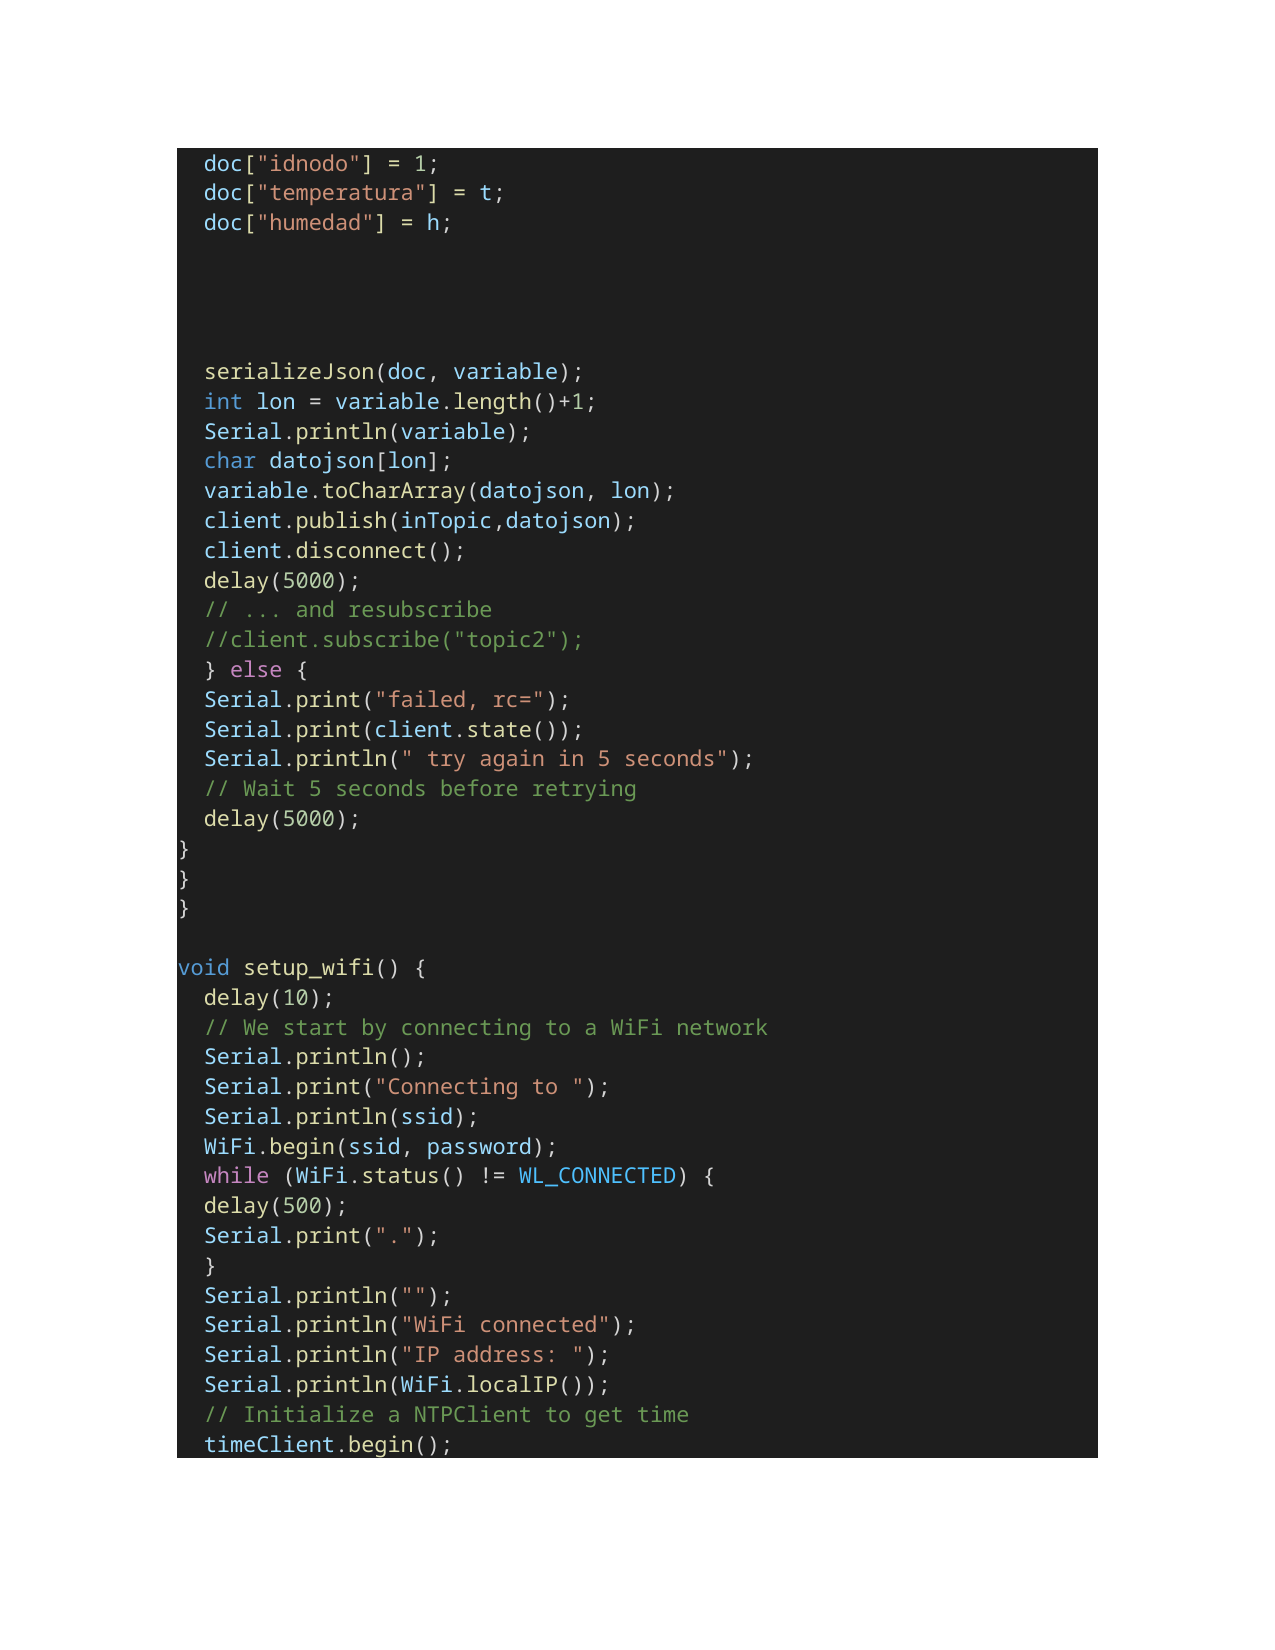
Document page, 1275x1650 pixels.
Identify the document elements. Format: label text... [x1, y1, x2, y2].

text doc["humedad"] = h; [177, 207, 1098, 237]
text void setup_wifi() { [177, 952, 1098, 982]
text } [177, 833, 1098, 863]
text } [177, 1250, 1098, 1280]
text Serial.println(ssid); [177, 1101, 1098, 1131]
text char datojson[lon]; [177, 446, 1098, 475]
text } [177, 863, 1098, 892]
text Serial.println(""); [177, 1280, 1098, 1309]
text client.publish(inTopic,datojson); [177, 505, 1098, 535]
text Serial.print("."); [177, 1220, 1098, 1250]
text } else { [177, 654, 1098, 684]
text delay(10); [177, 982, 1098, 1012]
text Serial.println(WiFi.localIP()); [177, 1369, 1098, 1399]
text WiFi.begin(ssid, password); [177, 1131, 1098, 1161]
text variable.toCharArray(datojson, lon); [177, 475, 1098, 505]
text Serial.println("WiFi connected"); [177, 1309, 1098, 1339]
text doc["temperatura"] = t; [177, 177, 1098, 207]
text Serial.print("Connecting to "); [177, 1071, 1098, 1101]
text delay(5000); [177, 565, 1098, 594]
text // We start by connecting to a WiFi network [177, 1012, 1098, 1041]
text //client.subscribe("topic2"); [177, 624, 1098, 654]
text Serial.println("IP address: "); [177, 1339, 1098, 1369]
text delay(500); [177, 1190, 1098, 1220]
text Serial.print("failed, rc="); [177, 684, 1098, 714]
text delay(5000); [177, 803, 1098, 833]
text doc["idnodo"] = 1; [177, 148, 1098, 177]
text timeClient.begin(); [177, 1429, 1098, 1458]
text serializeJson(doc, variable); [177, 356, 1098, 386]
text } [177, 892, 1098, 922]
text Serial.println(variable); [177, 416, 1098, 446]
text Serial.println(); [177, 1041, 1098, 1071]
text // Wait 5 seconds before retrying [177, 773, 1098, 803]
text int lon = variable.length()+1; [177, 386, 1098, 416]
text client.disconnect(); [177, 535, 1098, 565]
text // ... and resubscribe [177, 594, 1098, 624]
text while (WiFi.status() != WL_CONNECTED) { [177, 1161, 1098, 1190]
text // Initialize a NTPClient to get time [177, 1399, 1098, 1429]
text Serial.println(" try again in 5 seconds"); [177, 743, 1098, 773]
text Serial.print(client.state()); [177, 714, 1098, 743]
